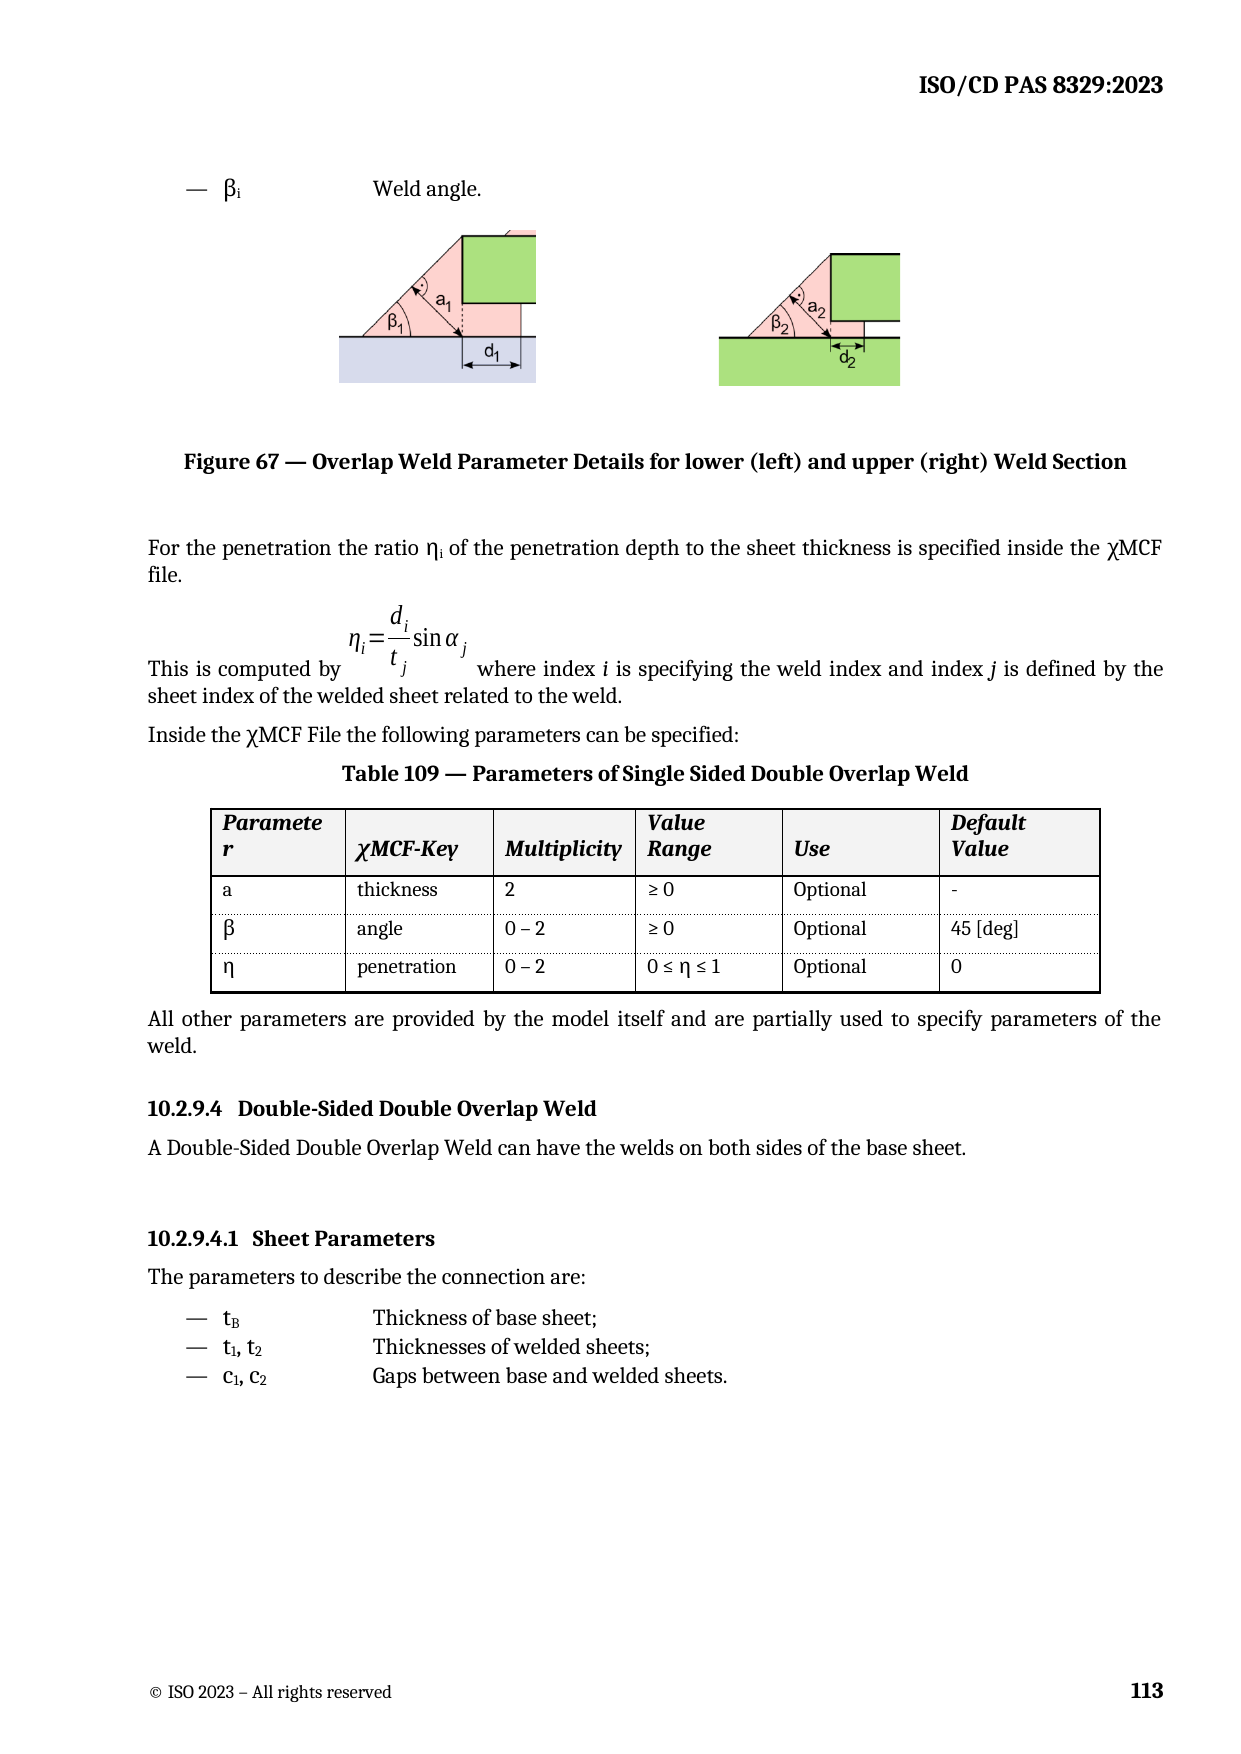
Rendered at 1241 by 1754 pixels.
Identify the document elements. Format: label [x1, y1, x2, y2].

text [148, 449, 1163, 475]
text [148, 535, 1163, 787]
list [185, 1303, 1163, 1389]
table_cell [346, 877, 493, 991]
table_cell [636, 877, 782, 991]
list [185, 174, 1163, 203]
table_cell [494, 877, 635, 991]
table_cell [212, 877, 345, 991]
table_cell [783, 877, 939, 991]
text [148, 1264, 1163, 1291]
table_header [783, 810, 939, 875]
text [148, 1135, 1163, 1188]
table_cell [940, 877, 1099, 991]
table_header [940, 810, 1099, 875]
picture [718, 253, 901, 386]
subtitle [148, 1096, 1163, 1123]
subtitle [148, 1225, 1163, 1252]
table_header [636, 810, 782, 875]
picture [339, 230, 536, 383]
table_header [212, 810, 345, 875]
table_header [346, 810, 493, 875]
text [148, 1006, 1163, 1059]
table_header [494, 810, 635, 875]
